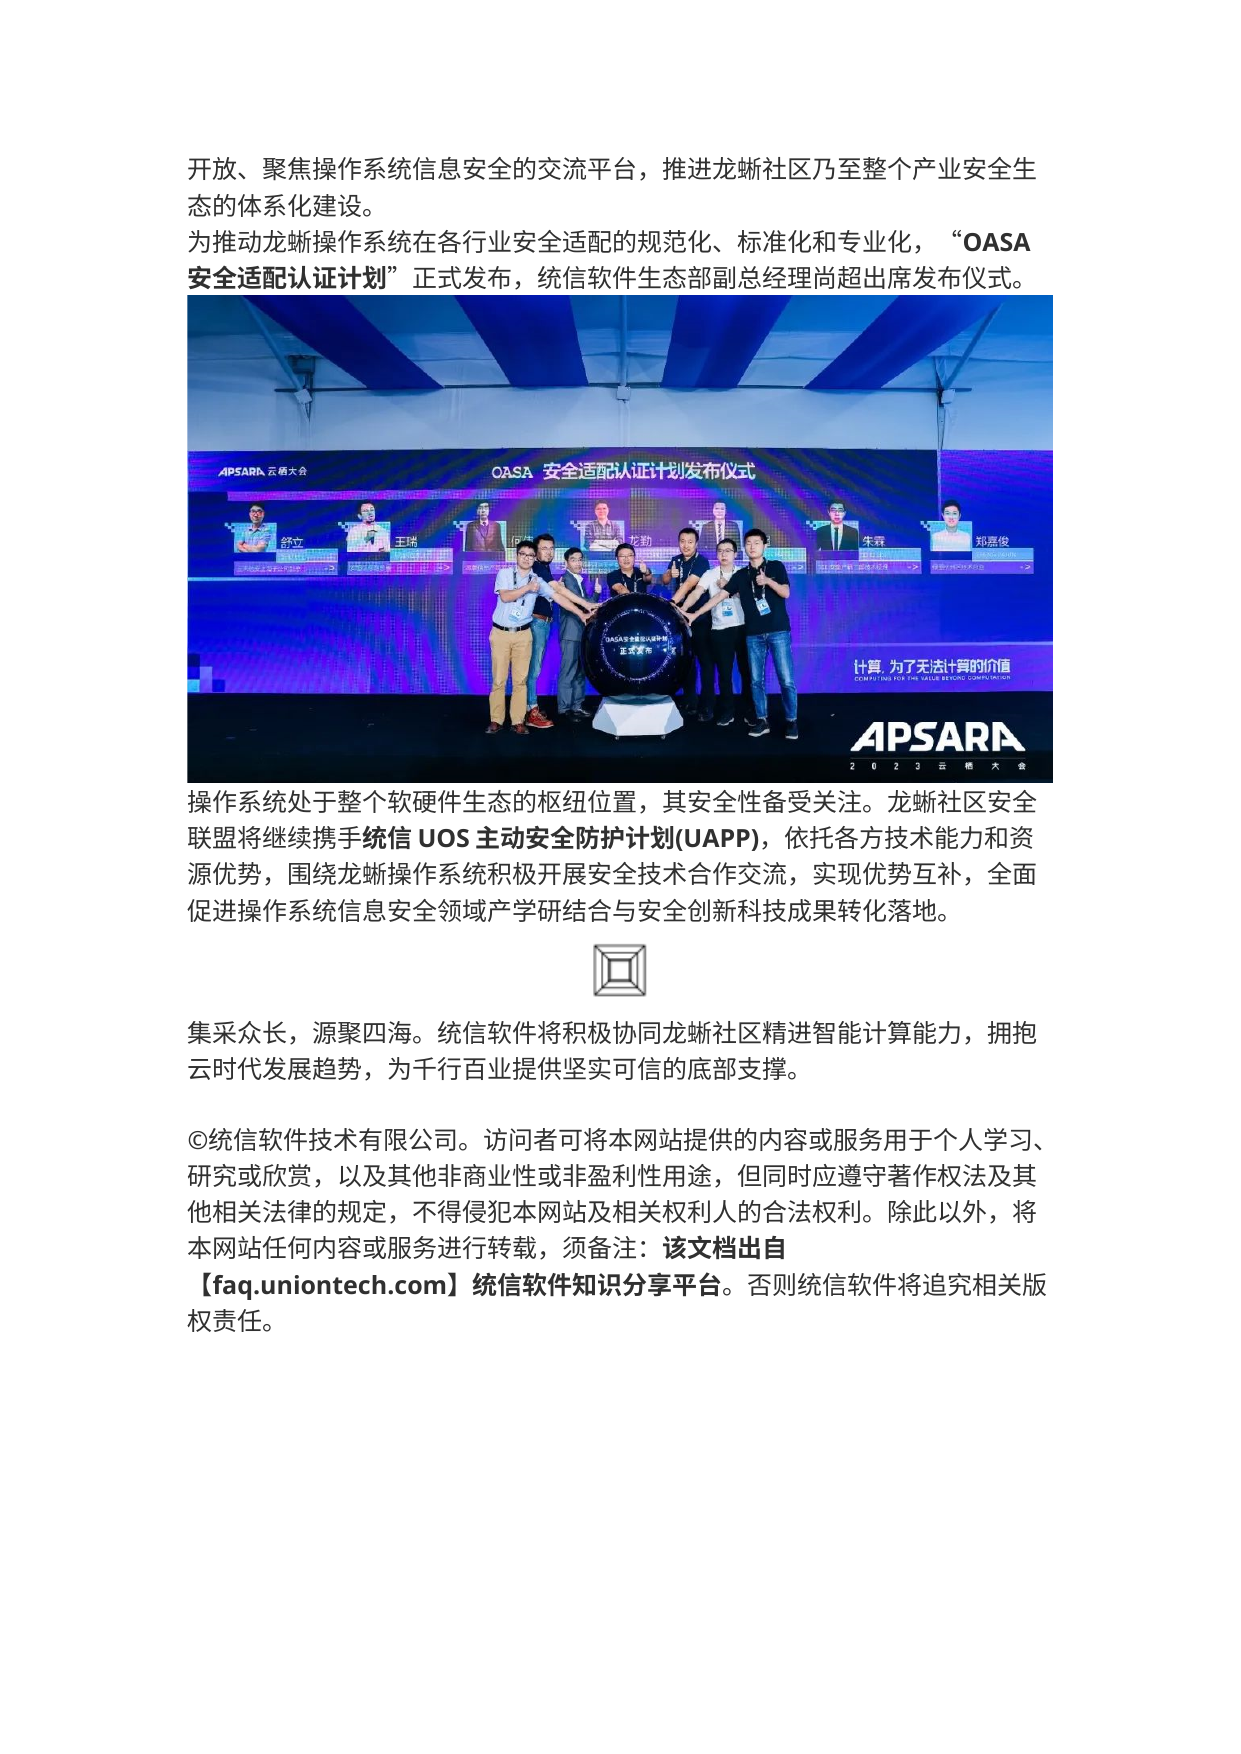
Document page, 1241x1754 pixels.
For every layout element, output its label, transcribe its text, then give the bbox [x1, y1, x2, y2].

text 为推动龙蜥操作系统在各行业安全适配的规范化、标准化和专业化，“OASA安全适配认证计划”正式发布，统信软件生态部副总经理尚超出席发布仪式。 [187, 222, 1053, 295]
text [187, 150, 1053, 222]
picture [187, 295, 1053, 783]
text ©统信软件技术有限公司。访问者可将本网站提供的内容或服务用于个人学习、研究或欣赏，以及其他非商业性或非盈利性用途，但同时应遵守著作权法及其他相关法律的规定，不得侵犯本网站及相关权利人的合法权利。除此以外，将本网站任何内容或服务进行转载，须备注：该文档出自【faq.uniontech.com】统信软件知识分享平台。否则统信软件将追究相关版权责任。 [187, 1120, 1053, 1338]
text 操作系统处于整个软硬件生态的枢纽位置，其安全性备受关注。龙蜥社区安全联盟将继续携手统信UOS主动安全防护计划(UAPP)，依托各方技术能力和资源优势，围绕龙蜥操作系统积极开展安全技术合作交流，实现优势互补，全面促进操作系统信息安全领域产学研结合与安全创新科技成果转化落地。 [187, 783, 1053, 927]
picture [577, 927, 664, 1014]
text 集采众长，源聚四海。统信软件将积极协同龙蜥社区精进智能计算能力，拥抱云时代发展趋势，为千行百业提供坚实可信的底部支撑。 [187, 1014, 1053, 1086]
